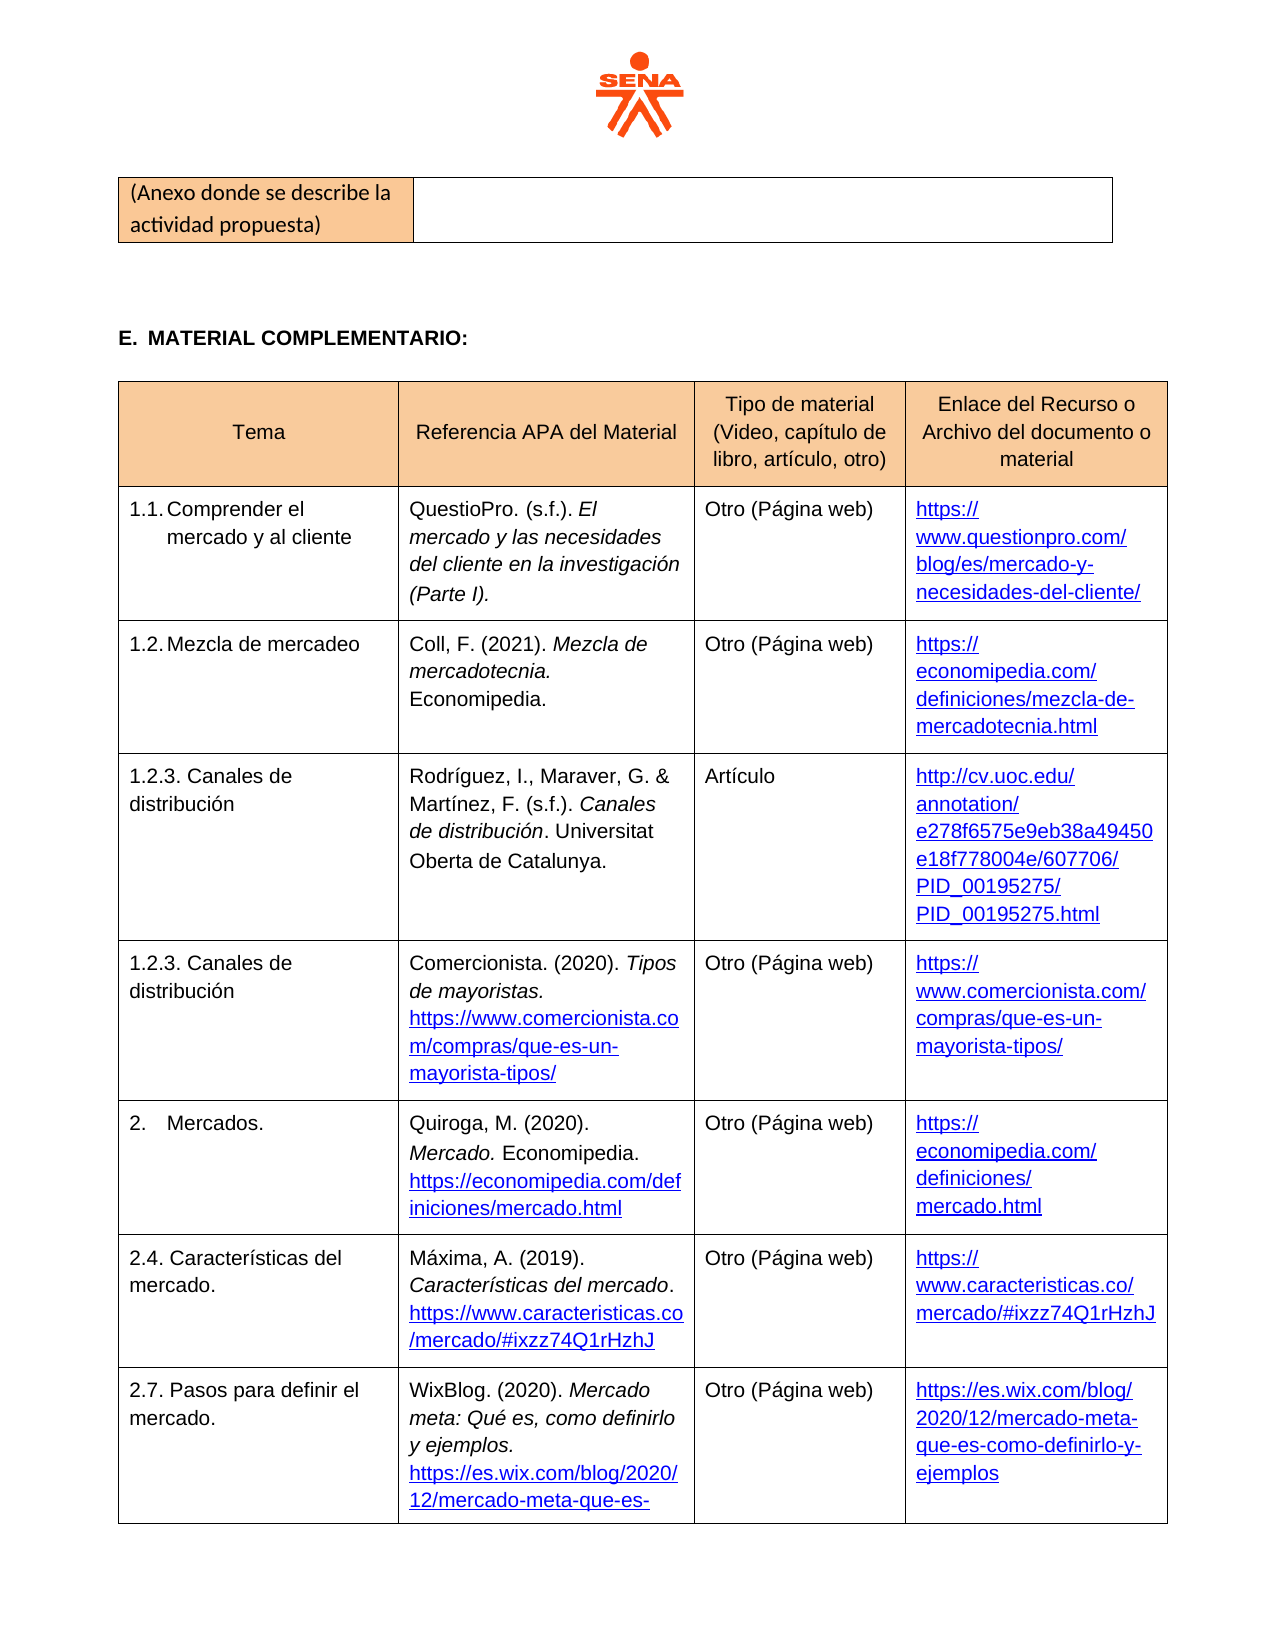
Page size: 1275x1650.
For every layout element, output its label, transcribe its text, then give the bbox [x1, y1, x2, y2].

list MATERIAL COMPLEMENTARIO: [118, 326, 1157, 350]
table_cell Otro (Página web) [695, 1101, 905, 1234]
table_cell [414, 178, 1112, 242]
table_cell Otro (Página web) [695, 941, 905, 1099]
table_cell Otro (Página web) [695, 621, 905, 753]
table_cell Otro (Página web) [695, 1235, 905, 1367]
table_cell https://www.caracteristicas.co/mercado/#ixzz74Q1rHzhJ [906, 1235, 1167, 1367]
table_cell https://economipedia.com/definiciones/mezcla-de-mercadotecnia.html [906, 621, 1167, 753]
table_cell Mercados. [119, 1101, 398, 1234]
table_cell WixBlog. (2020). Mercado meta: Qué es, como definirlo y ejemplos. https://es.wix.com/blog/2020/12/mercado-meta-que-es-como-definirlo-y-ejemplos [399, 1368, 694, 1522]
table_cell Comercionista. (2020). Tipos de mayoristas. https://www.comercionista.com/compras/que-es-un-mayorista-tipos/ [399, 941, 694, 1099]
table_cell 1.2.3. Canales de distribución [119, 941, 398, 1099]
table_cell Quiroga, M. (2020). Mercado. Economipedia. https://economipedia.com/definiciones/mercado.html [399, 1101, 694, 1234]
table_header Tipo de material (Video, capítulo de libro, artículo, otro) [695, 382, 905, 486]
table_cell 2.4. Características del mercado. [119, 1235, 398, 1367]
table_cell Comprender el mercado y al cliente [119, 487, 398, 620]
table_cell https://www.questionpro.com/blog/es/mercado-y-necesidades-del-cliente/ [906, 487, 1167, 620]
table_cell Archivo de la actividad (Anexo donde se describe la actividad propuesta) [119, 178, 413, 242]
table_cell Otro (Página web) [695, 487, 905, 620]
table_cell Rodríguez, I., Maraver, G. & Martínez, F. (s.f.). Canales de distribución. Universitat Oberta de Catalunya. [399, 754, 694, 940]
table_cell Coll, F. (2021). Mezcla de mercadotecnia. Economipedia. [399, 621, 694, 753]
table_cell http://cv.uoc.edu/annotation/e278f6575e9eb38a49450e18f778004e/607706/PID_00195275/PID_00195275.html [906, 754, 1167, 940]
table_cell 1.2.3. Canales de distribución [119, 754, 398, 940]
table_cell Mezcla de mercadeo [119, 621, 398, 753]
table_cell QuestioPro. (s.f.). El mercado y las necesidades del cliente en la investigación (Parte I). [399, 487, 694, 620]
table_cell Máxima, A. (2019). Características del mercado. https://www.caracteristicas.co/mercado/#ixzz74Q1rHzhJ [399, 1235, 694, 1367]
picture [585, 48, 690, 142]
table_header Enlace del Recurso o Archivo del documento o material [906, 382, 1167, 486]
table_cell 2.7. Pasos para definir el mercado. [119, 1368, 398, 1522]
table_cell https://www.comercionista.com/compras/que-es-un-mayorista-tipos/ [906, 941, 1167, 1099]
table_header Tema [119, 382, 398, 486]
table_cell https://economipedia.com/definiciones/mercado.html [906, 1101, 1167, 1234]
table_cell Artículo [695, 754, 905, 940]
table_cell Otro (Página web) [695, 1368, 905, 1522]
table_header Referencia APA del Material [399, 382, 694, 486]
table_cell https://es.wix.com/blog/2020/12/mercado-meta-que-es-como-definirlo-y-ejemplos [906, 1368, 1167, 1522]
